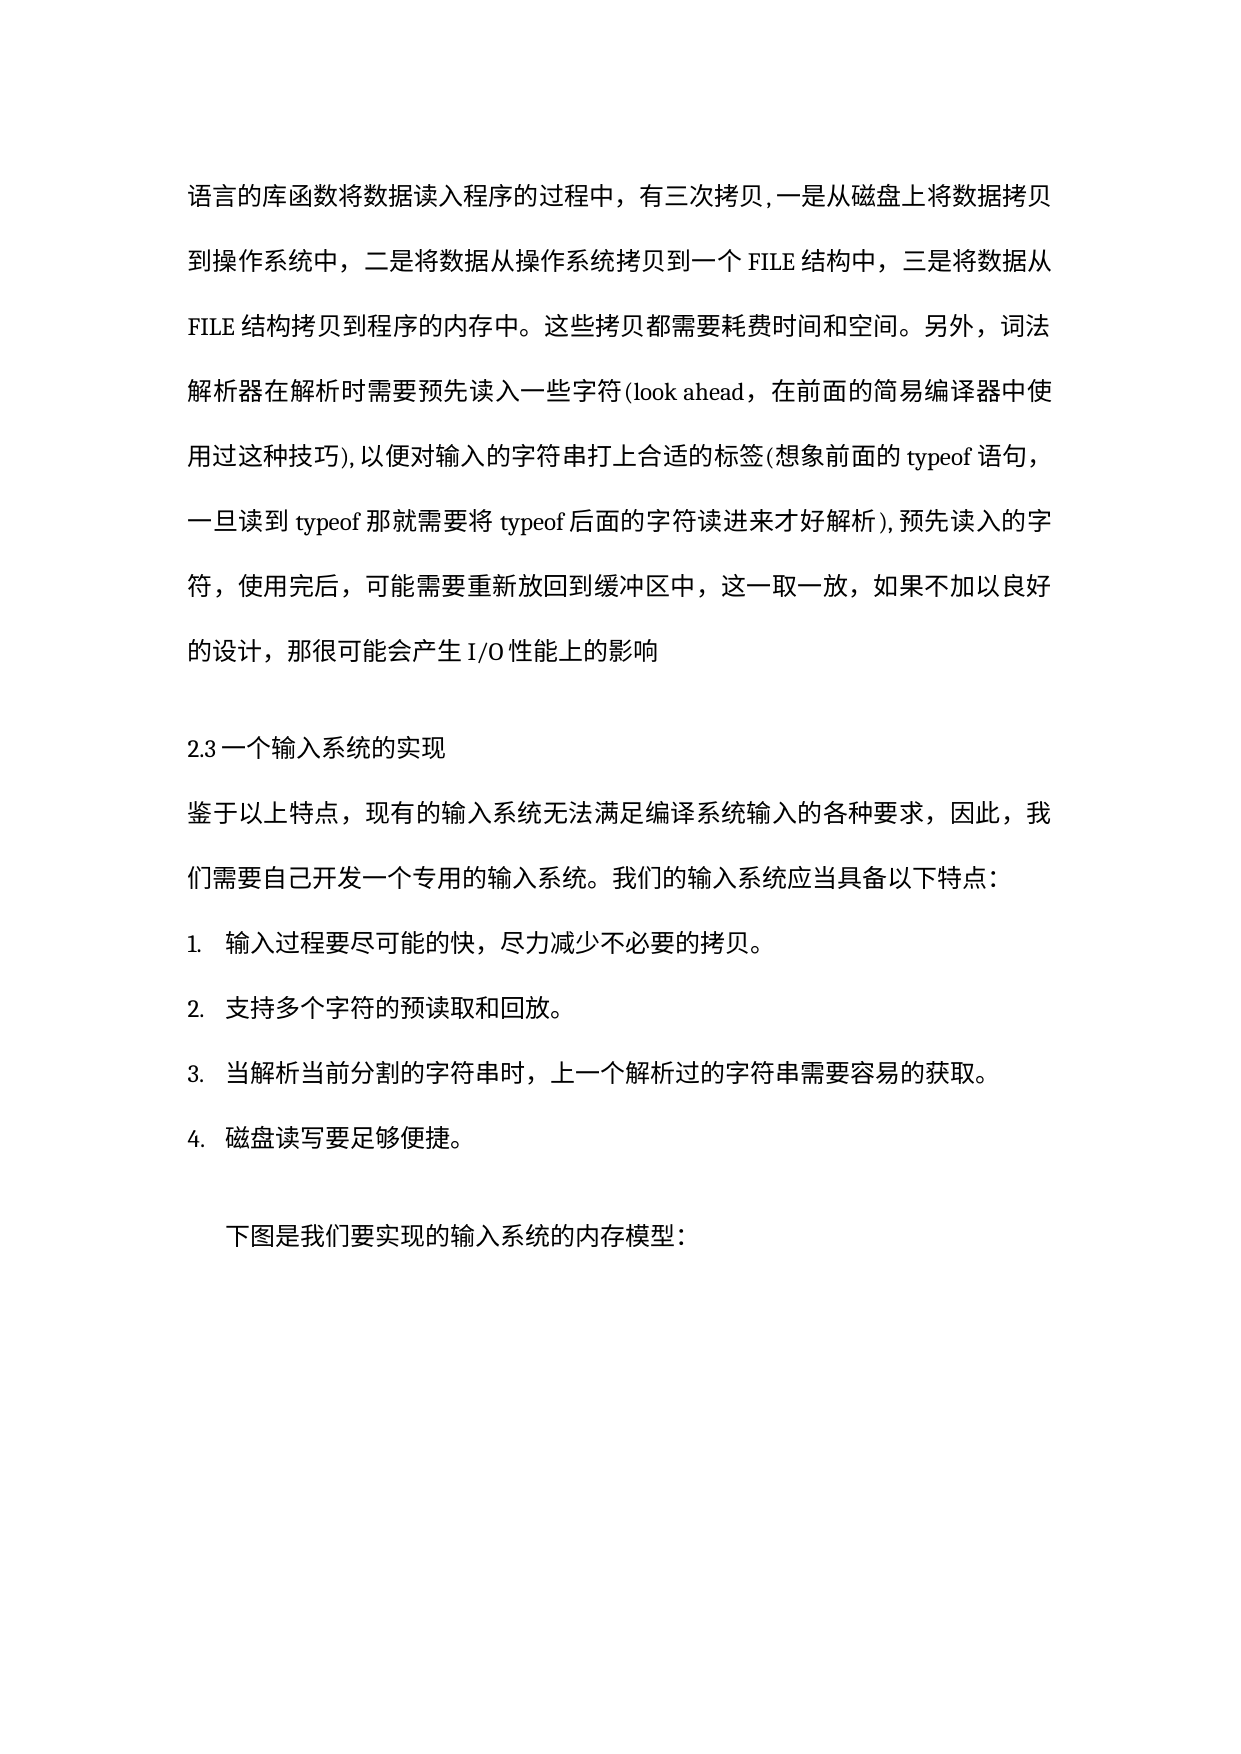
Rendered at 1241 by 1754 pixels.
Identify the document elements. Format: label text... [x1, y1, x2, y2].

list 磁盘读写要足够便捷。 [187, 1104, 1053, 1169]
list 下图是我们要实现的输入系统的内存模型： [225, 1202, 1053, 1267]
list 支持多个字符的预读取和回放。 [187, 974, 1053, 1039]
text 鉴于以上特点，现有的输入系统无法满足编译系统输入的各种要求，因此，我们需要自己开发一个专用的输入系统。我们的输入系统应当具备以下特点： [187, 779, 1053, 909]
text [187, 162, 1053, 682]
list 当解析当前分割的字符串时，上一个解析过的字符串需要容易的获取。 [187, 1039, 1053, 1104]
text 2.3 一个输入系统的实现 [187, 714, 1053, 779]
list 输入过程要尽可能的快，尽力减少不必要的拷贝。 [187, 909, 1053, 974]
